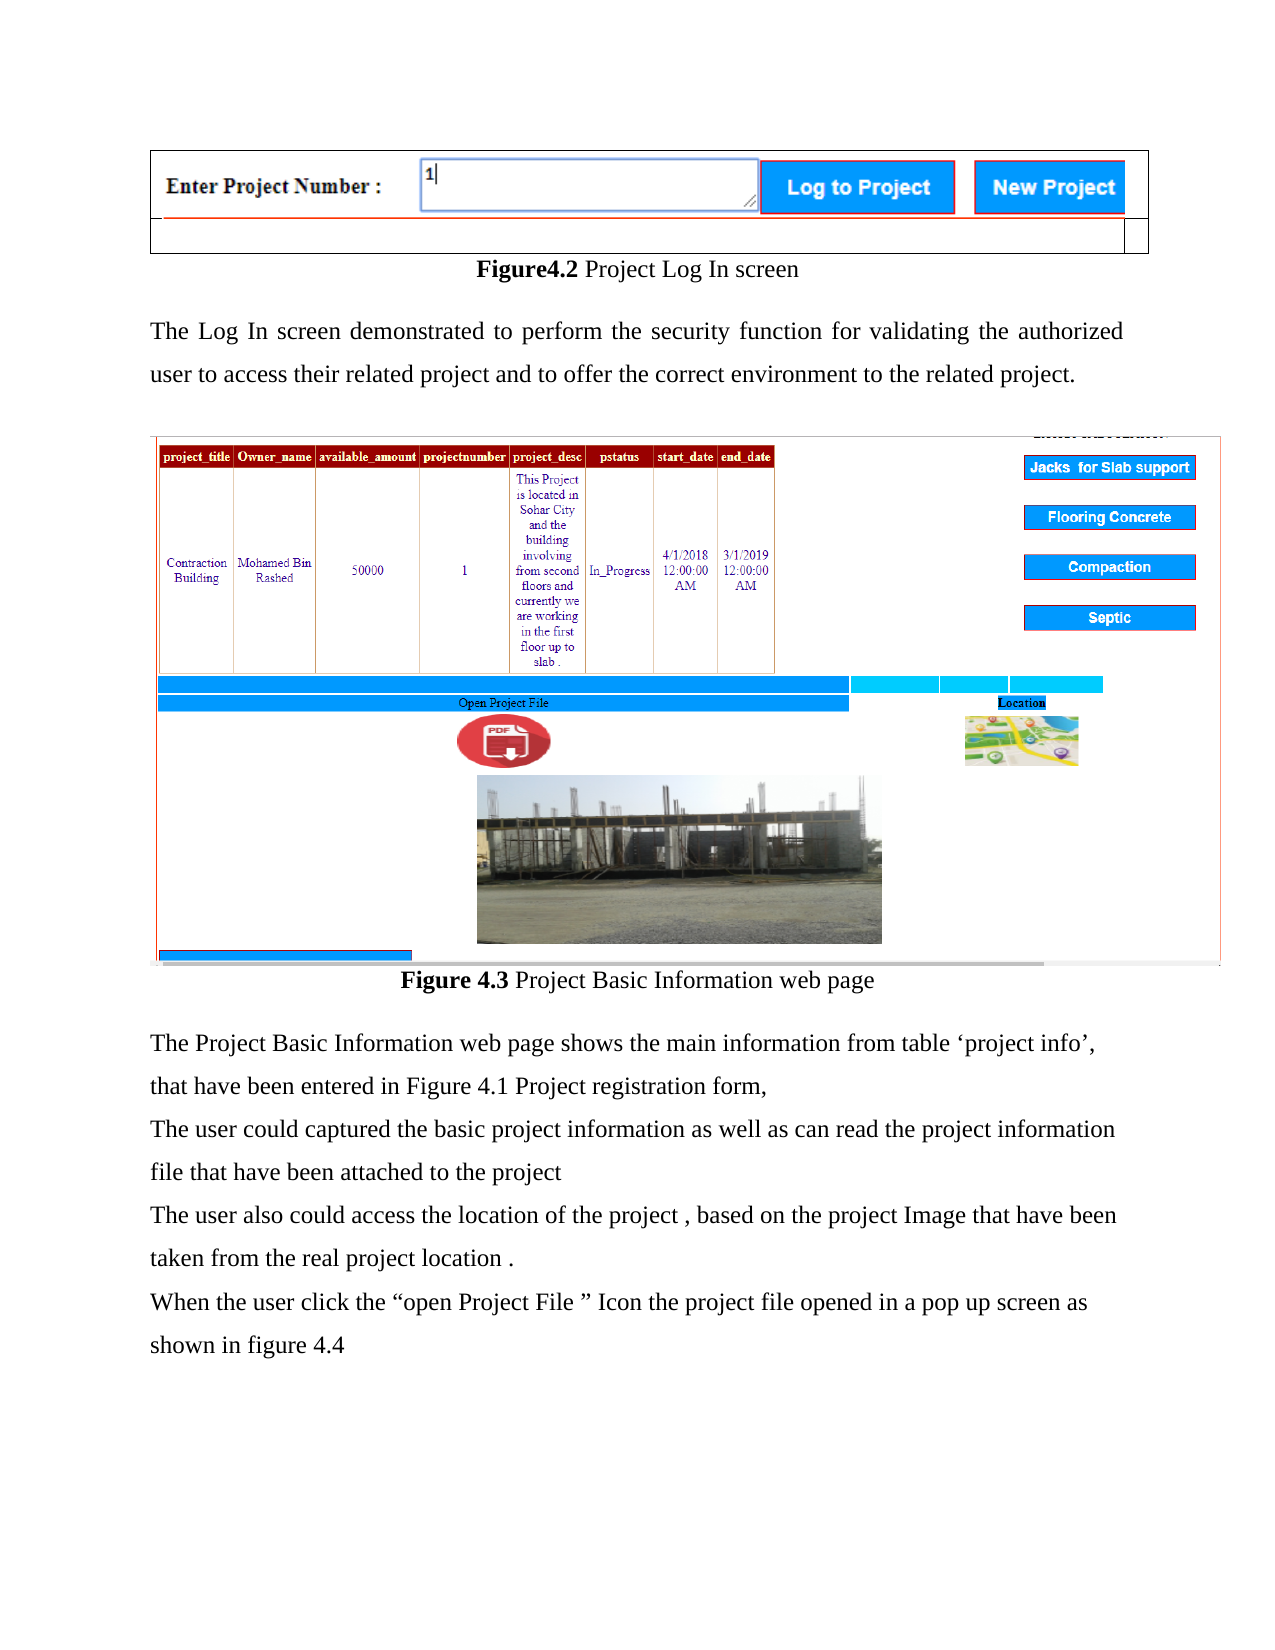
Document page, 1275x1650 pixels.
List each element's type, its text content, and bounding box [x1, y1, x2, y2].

picture [150, 436, 1221, 966]
table_header [1125, 151, 1148, 218]
table_cell [151, 219, 1124, 253]
table_header [151, 151, 161, 218]
text The user also could access the location of the project , based on the project Image that have been taken from the real project location . [150, 1200, 1125, 1272]
text Figure4.2 Project Log In screen [150, 254, 1125, 283]
picture [161, 151, 1125, 219]
text The Log In screen demonstrated to perform the security function for validating the authorized user to access their related project and to offer the correct environment to the related project. [150, 316, 1125, 388]
text When the user click the “open Project File ” Icon the project file opened in a pop up screen as shown in figure 4.4 [150, 1287, 1125, 1358]
text The Project Basic Information web page shows the main information from table ‘project info’, that have been entered in Figure 4.1 Project registration form, [150, 1028, 1125, 1100]
text Figure 4.3 Project Basic Information web page [150, 966, 1125, 994]
text The user could captured the basic project information as well as can read the project information file that have been attached to the project [150, 1114, 1125, 1186]
table_cell [1125, 219, 1148, 253]
